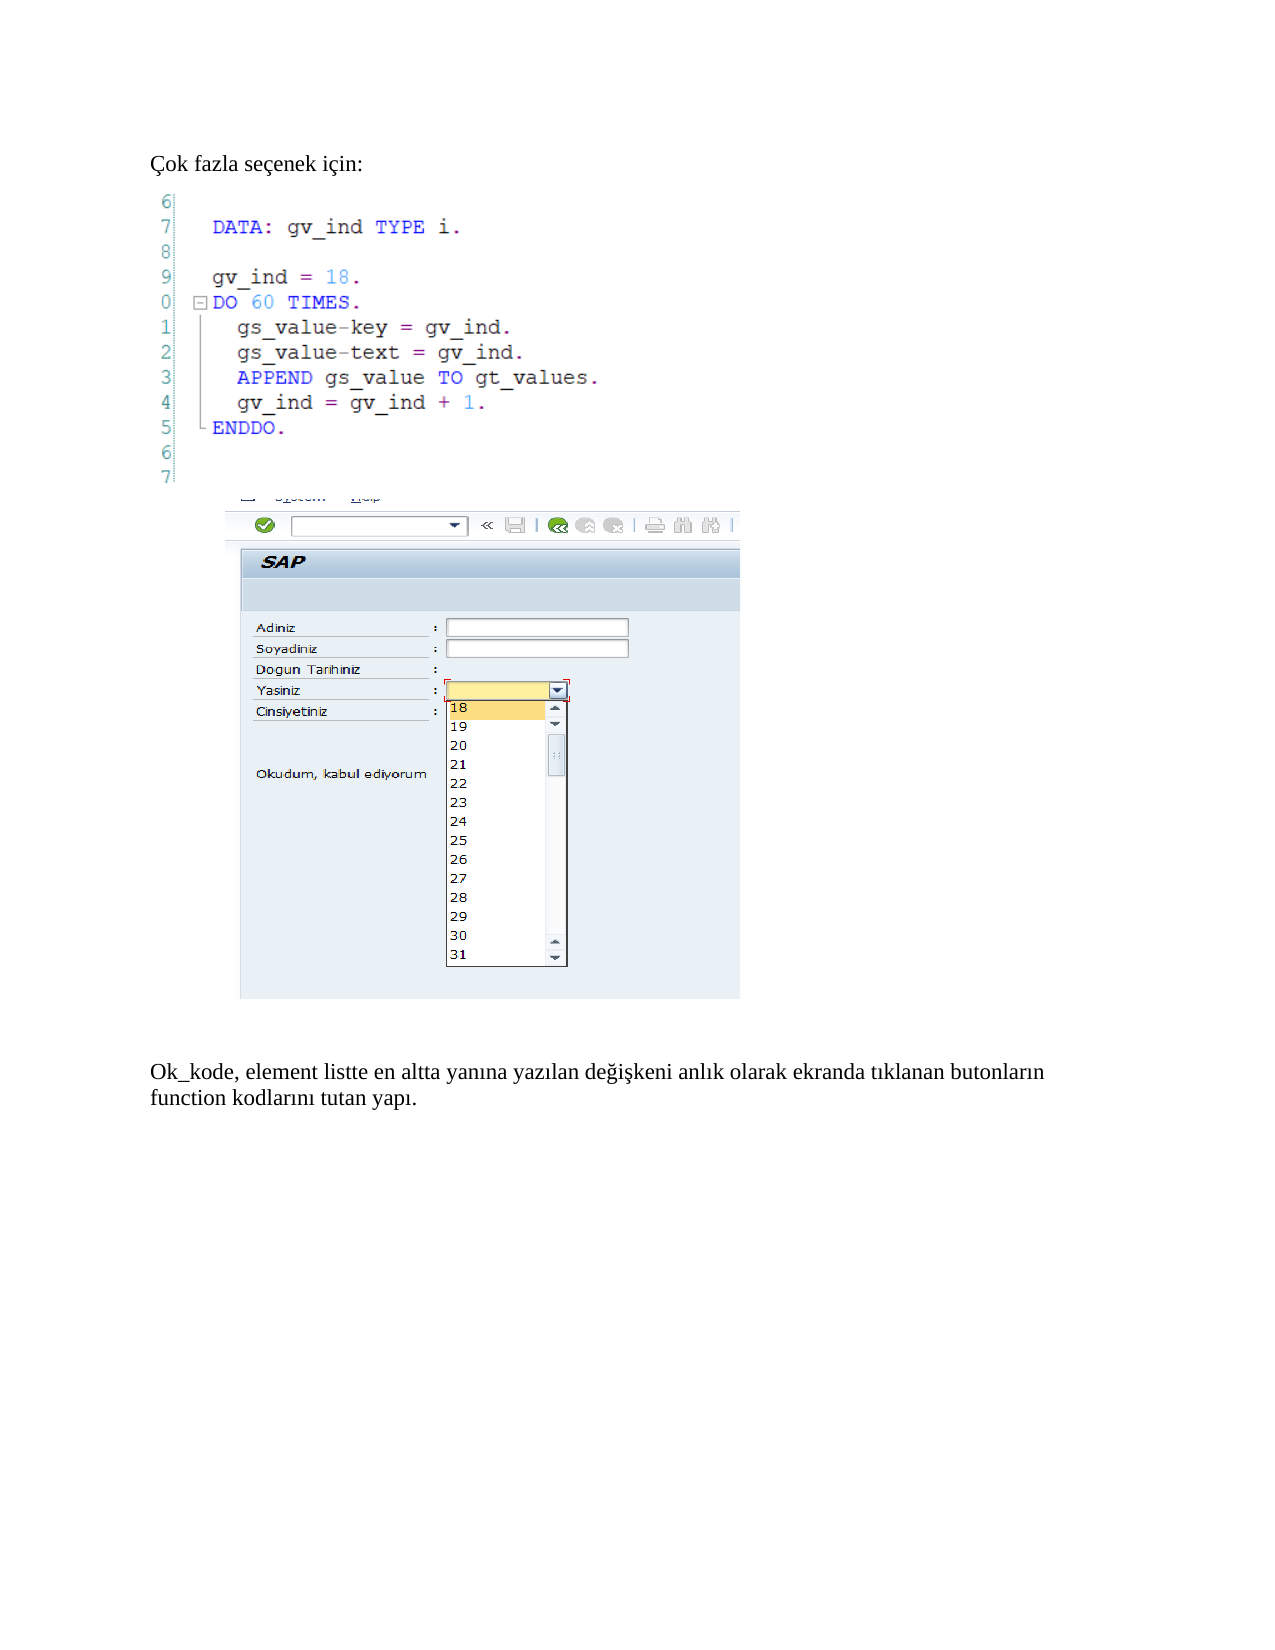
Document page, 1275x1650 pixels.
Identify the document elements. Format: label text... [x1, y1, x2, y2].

picture [161, 193, 676, 483]
picture [225, 499, 740, 999]
text Çok fazla seçenek için: [150, 150, 1125, 176]
text Ok_kode, element listte en altta yanına yazılan değişkeni anlık olarak ekranda tıklanan butonların function kodlarını tutan yapı. [150, 1058, 1125, 1111]
